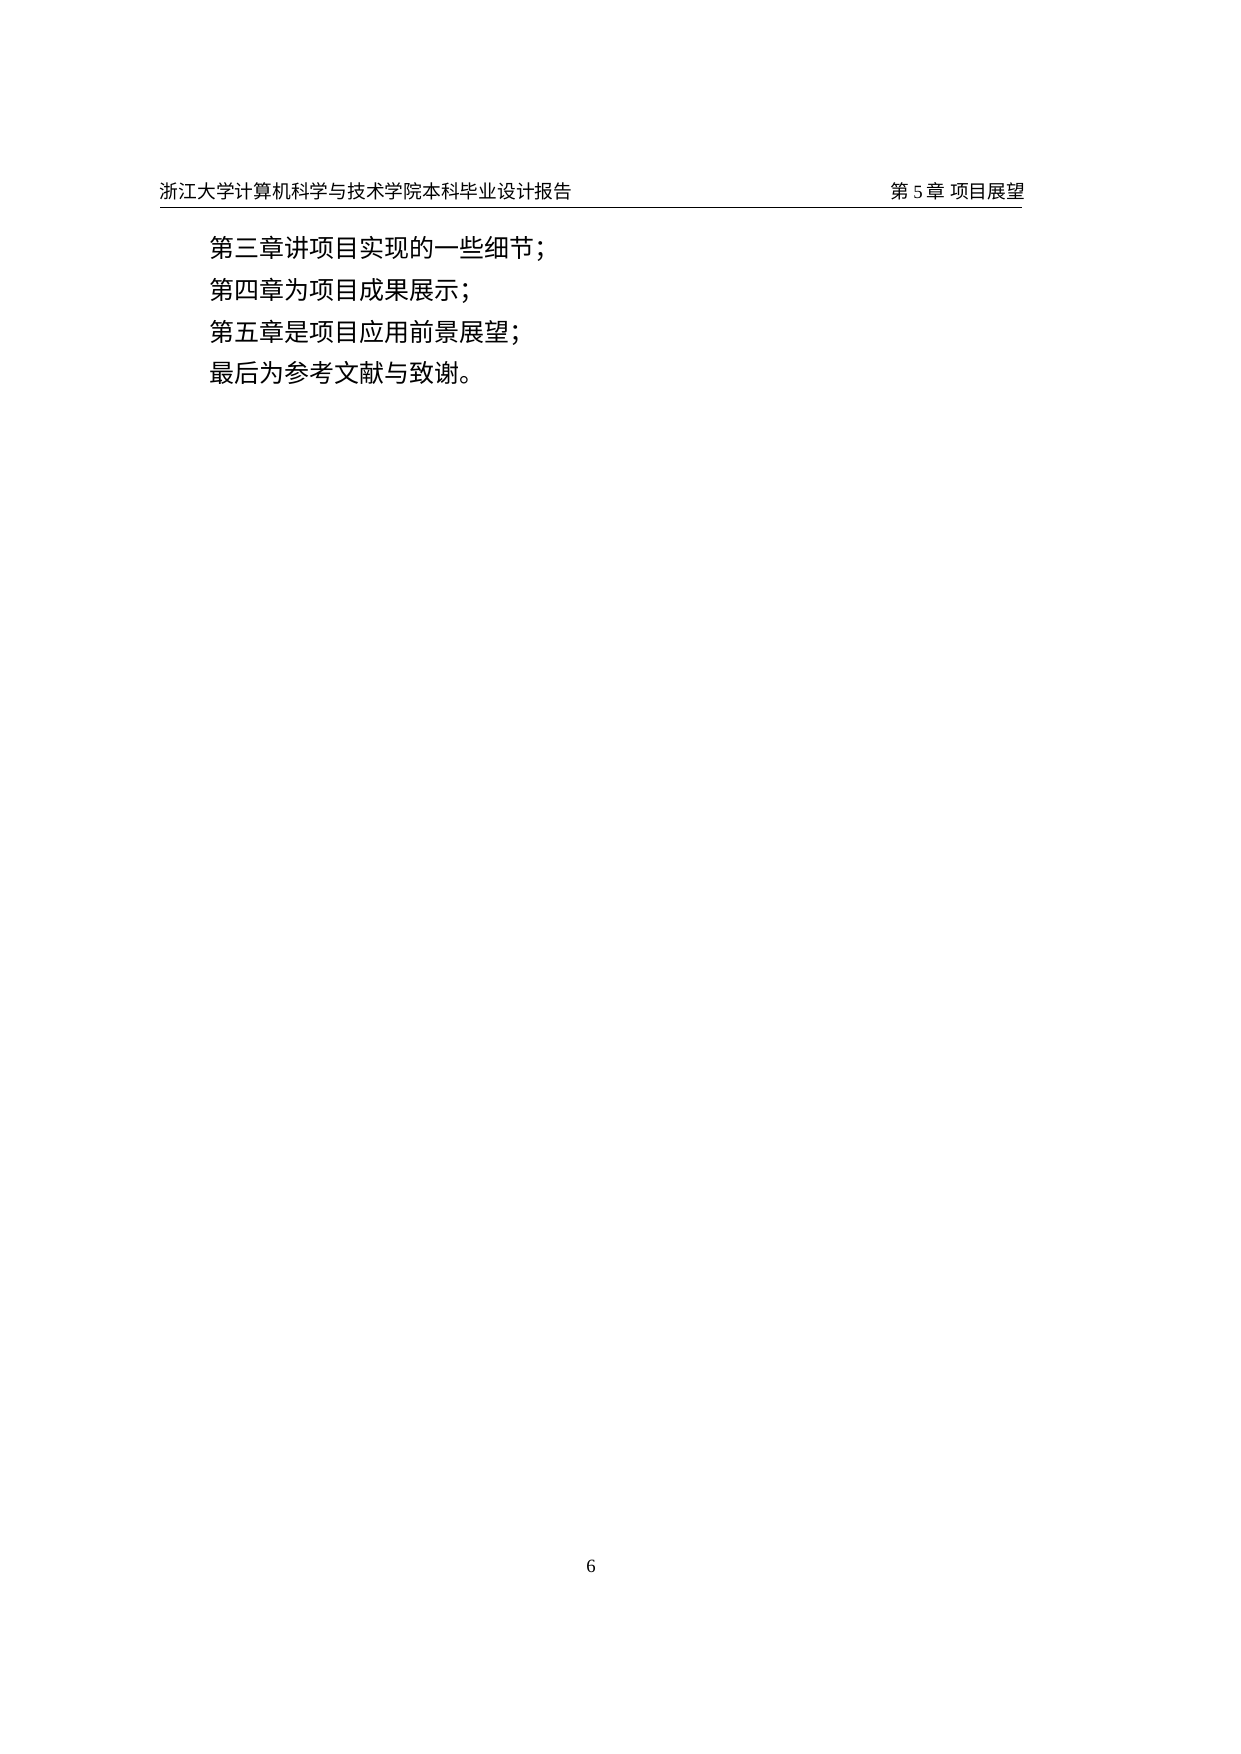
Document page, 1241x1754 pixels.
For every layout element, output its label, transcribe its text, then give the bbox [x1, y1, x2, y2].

text 最后为参考文献与致谢。 [159, 349, 1022, 391]
text 第三章讲项目实现的一些细节； [159, 224, 1022, 266]
text 第五章是项目应用前景展望； [159, 308, 1022, 349]
text 第四章为项目成果展示； [159, 266, 1022, 308]
